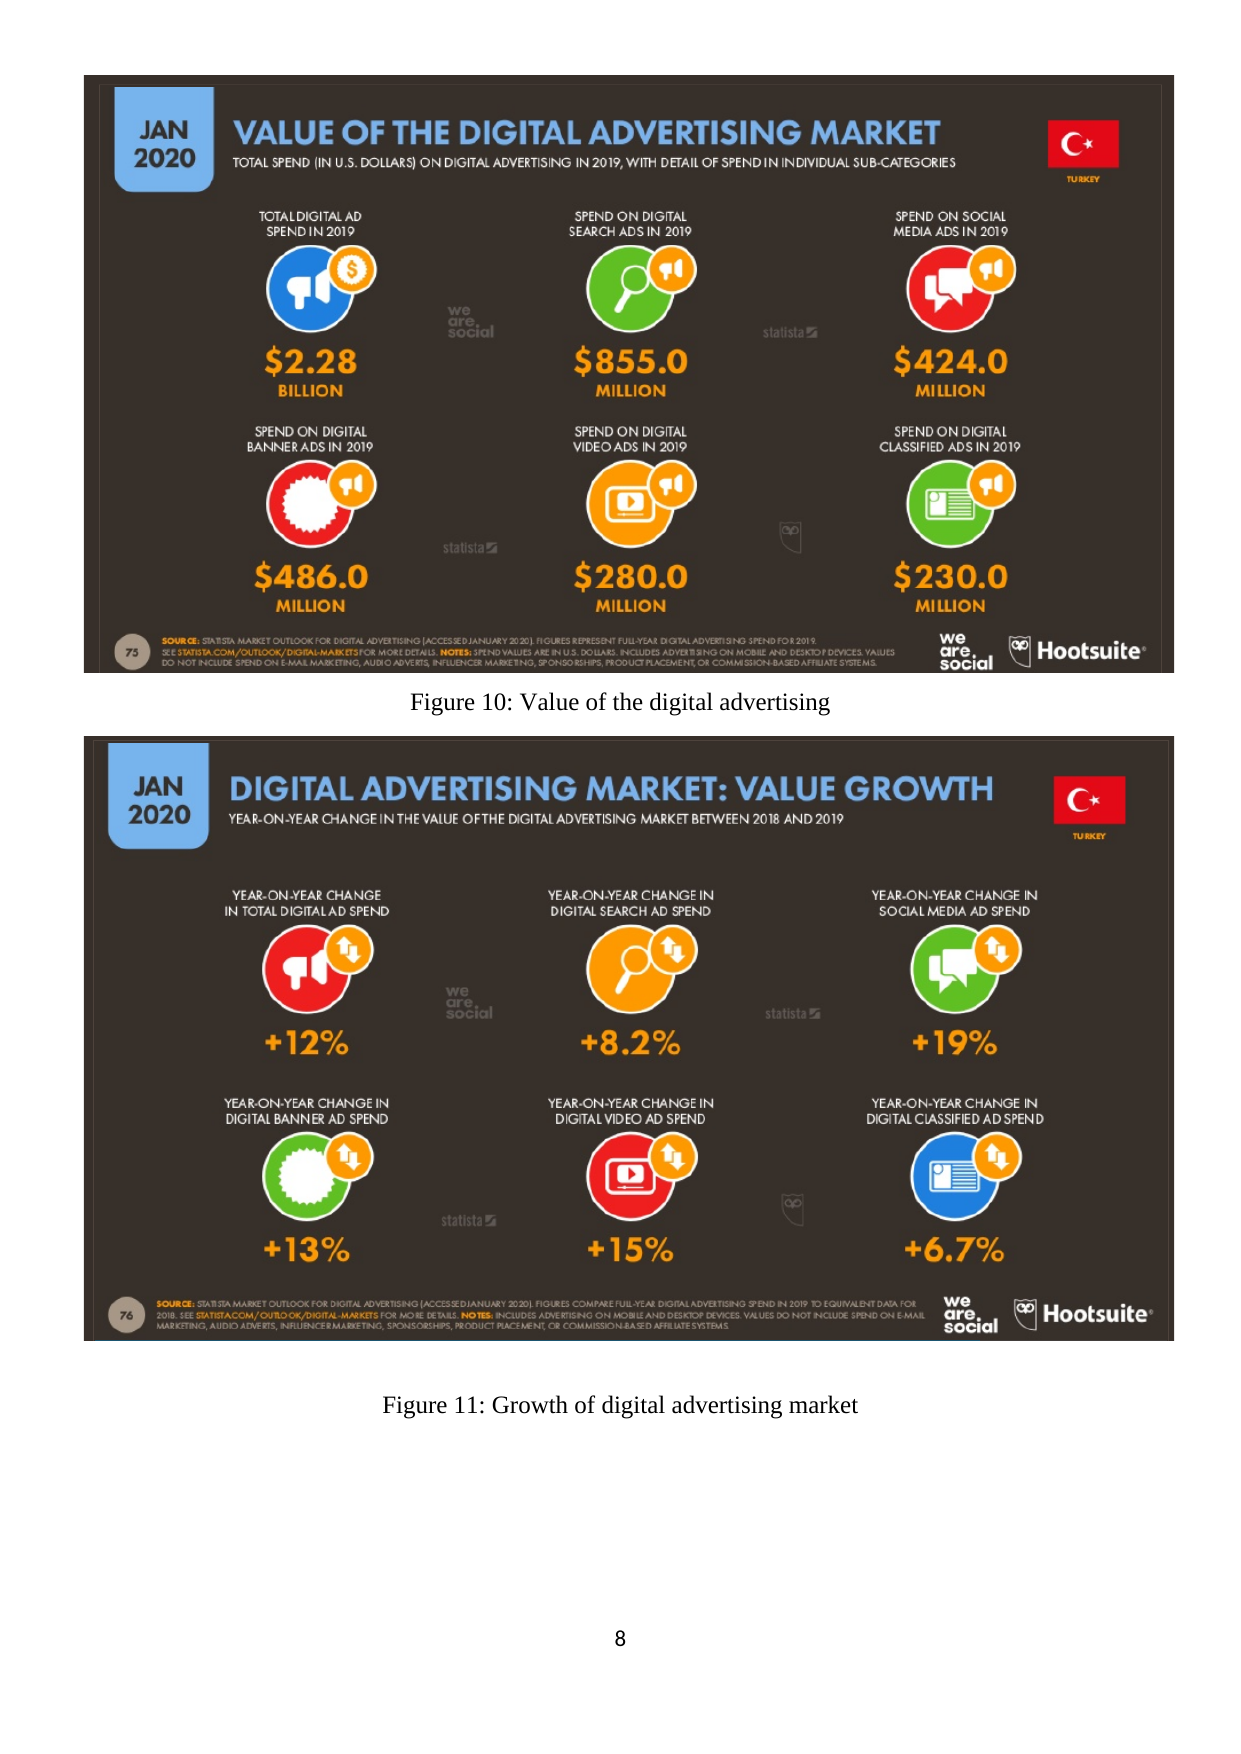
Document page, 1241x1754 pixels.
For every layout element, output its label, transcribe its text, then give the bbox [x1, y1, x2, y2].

picture [83, 75, 1175, 673]
picture [83, 736, 1175, 1341]
